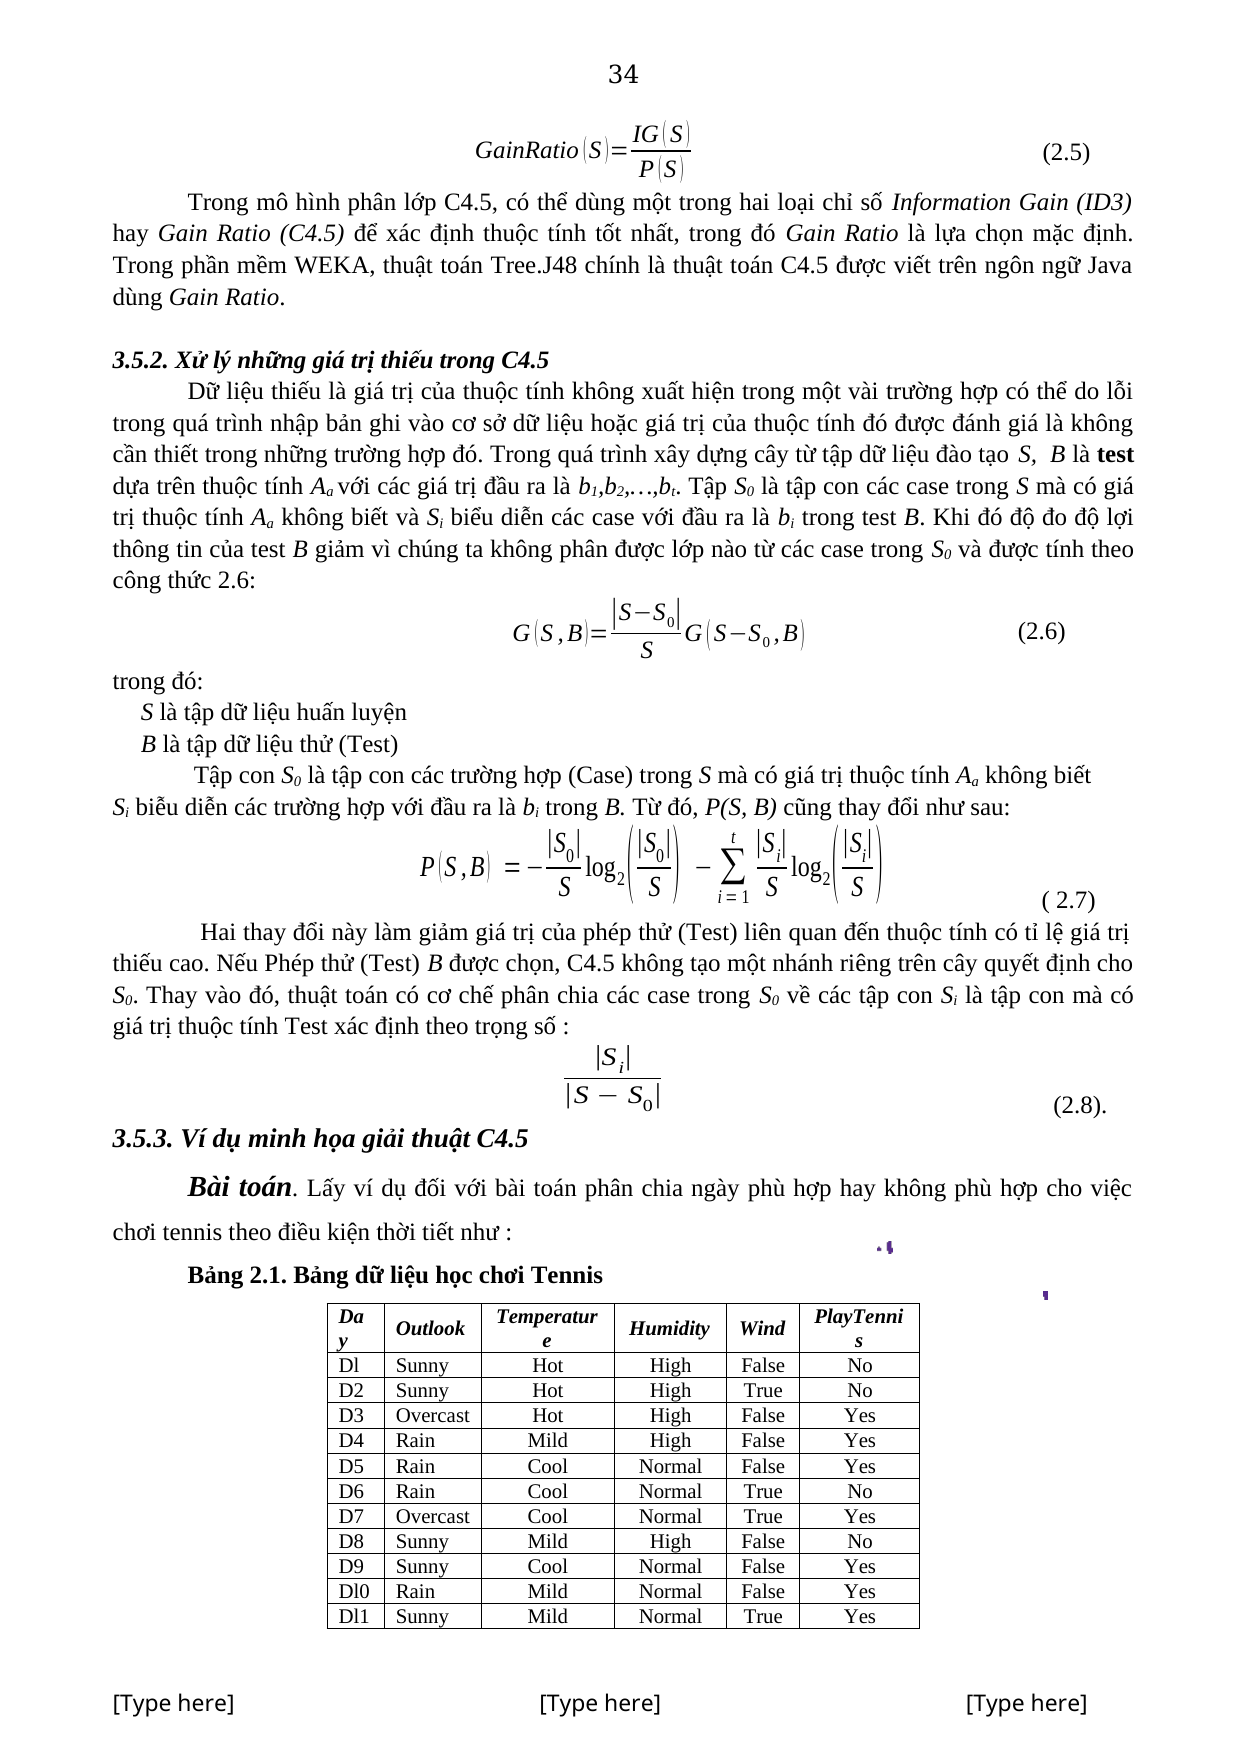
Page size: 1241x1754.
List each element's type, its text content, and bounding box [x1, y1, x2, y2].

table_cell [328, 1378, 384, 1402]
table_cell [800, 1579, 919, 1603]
list 3.5.3. Ví dụ minh họa giải thuật C4.5 [112, 1122, 1134, 1153]
list Bảng 2.1. Bảng dữ liệu học chơi Tennis [112, 1260, 1134, 1288]
list 3.5.2. Xử lý những giá trị thiếu trong C4.5 [112, 345, 1134, 373]
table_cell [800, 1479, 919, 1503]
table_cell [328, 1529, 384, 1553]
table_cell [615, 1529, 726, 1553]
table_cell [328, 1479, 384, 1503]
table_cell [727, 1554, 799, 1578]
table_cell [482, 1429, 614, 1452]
list (2.5) [112, 119, 1134, 184]
list trong đó: [112, 666, 1134, 695]
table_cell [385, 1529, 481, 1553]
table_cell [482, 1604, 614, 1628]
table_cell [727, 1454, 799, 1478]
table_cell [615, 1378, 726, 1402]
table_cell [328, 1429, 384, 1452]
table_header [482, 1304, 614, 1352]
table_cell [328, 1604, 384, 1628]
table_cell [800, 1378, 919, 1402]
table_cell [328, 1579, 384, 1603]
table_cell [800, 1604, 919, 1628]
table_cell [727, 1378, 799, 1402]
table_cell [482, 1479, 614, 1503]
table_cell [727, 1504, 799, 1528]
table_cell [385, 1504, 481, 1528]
list (2.8). [112, 1043, 1134, 1119]
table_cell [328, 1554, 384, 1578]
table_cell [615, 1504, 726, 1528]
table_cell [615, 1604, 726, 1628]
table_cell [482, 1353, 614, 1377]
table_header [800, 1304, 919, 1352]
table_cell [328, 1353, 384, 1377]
list Si biễu diễn các trường hợp với đầu ra là bi trong B. Từ đó, P(S, B) cũng thay đổi như sau: [112, 792, 1134, 821]
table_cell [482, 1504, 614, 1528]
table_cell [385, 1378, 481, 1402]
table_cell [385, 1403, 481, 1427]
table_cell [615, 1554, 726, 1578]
picture [1043, 1291, 1048, 1300]
list ( 2.7) [112, 824, 1134, 914]
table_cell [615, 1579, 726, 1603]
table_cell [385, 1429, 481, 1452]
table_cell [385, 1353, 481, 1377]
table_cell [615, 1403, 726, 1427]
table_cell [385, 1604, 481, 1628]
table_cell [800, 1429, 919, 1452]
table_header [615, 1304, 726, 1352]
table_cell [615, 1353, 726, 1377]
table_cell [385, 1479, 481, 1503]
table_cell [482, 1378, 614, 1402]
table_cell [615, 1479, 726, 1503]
list S là tập dữ liệu huấn luyện [141, 697, 1134, 726]
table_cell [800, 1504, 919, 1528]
list B là tập dữ liệu thử (Test) [141, 729, 1134, 758]
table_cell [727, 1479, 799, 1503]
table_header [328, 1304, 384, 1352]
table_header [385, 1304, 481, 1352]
list Bài toán. Lấy ví dụ đối với bài toán phân chia ngày phù hợp hay không phù hợp cho việc chơi tennis theo điều kiện thời tiết như : [112, 1169, 1134, 1245]
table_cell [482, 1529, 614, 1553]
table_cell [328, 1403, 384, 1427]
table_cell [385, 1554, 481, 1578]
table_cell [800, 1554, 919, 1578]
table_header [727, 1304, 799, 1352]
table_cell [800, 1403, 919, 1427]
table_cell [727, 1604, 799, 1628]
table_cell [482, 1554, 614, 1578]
picture [877, 1241, 893, 1254]
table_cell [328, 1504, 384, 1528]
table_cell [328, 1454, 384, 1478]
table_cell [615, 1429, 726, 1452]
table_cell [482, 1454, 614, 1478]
list Hai thay đổi này làm giảm giá trị của phép thử (Test) liên quan đến thuộc tính có tỉ lệ giá trị thiếu cao. Nếu Phép thử (Test) B được chọn, C4.5 không tạo một nhánh riêng trên cây quyết định cho S0. Thay vào đó, thuật toán có cơ chế phân chia các case trong S0 về các tập con Si là tập con mà có giá trị thuộc tính Test xác định theo trọng số : [112, 917, 1134, 1040]
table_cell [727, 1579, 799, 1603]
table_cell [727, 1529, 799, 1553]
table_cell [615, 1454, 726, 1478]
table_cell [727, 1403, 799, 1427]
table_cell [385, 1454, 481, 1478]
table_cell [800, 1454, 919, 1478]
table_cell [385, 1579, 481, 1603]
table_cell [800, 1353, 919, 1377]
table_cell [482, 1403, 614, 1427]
list Tập con S0 là tập con các trường hợp (Case) trong S mà có giá trị thuộc tính Aa không biết [112, 761, 1134, 789]
list (2.6) [112, 597, 1134, 663]
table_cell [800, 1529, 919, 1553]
list Trong mô hình phân lớp C4.5, có thể dùng một trong hai loại chỉ số Information Gain (ID3) hay Gain Ratio (C4.5) để xác định thuộc tính tốt nhất, trong đó Gain Ratio là lựa chọn mặc định. Trong phần mềm WEKA, thuật toán Tree.J48 chính là thuật toán C4.5 được viết trên ngôn ngữ Java dùng Gain Ratio. [112, 187, 1134, 310]
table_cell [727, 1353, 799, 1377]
list Dữ liệu thiếu là giá trị của thuộc tính không xuất hiện trong một vài trường hợp có thể do lỗi trong quá trình nhập bản ghi vào cơ sở dữ liệu hoặc giá trị của thuộc tính đó được đánh giá là không cần thiết trong những trường hợp đó. Trong quá trình xây dựng cây từ tập dữ liệu đào tạo S, B là test dựa trên thuộc tính Aa với các giá trị đầu ra là b1,b2,…,bt. Tập S0 là tập con các case trong S mà có giá trị thuộc tính Aa không biết và Si biểu diễn các case với đầu ra là bi trong test B. Khi đó độ đo độ lợi thông tin của test B giảm vì chúng ta không phân được lớp nào từ các case trong S0 và được tính theo công thức 2.6: [112, 376, 1134, 594]
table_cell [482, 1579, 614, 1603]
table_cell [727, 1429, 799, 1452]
